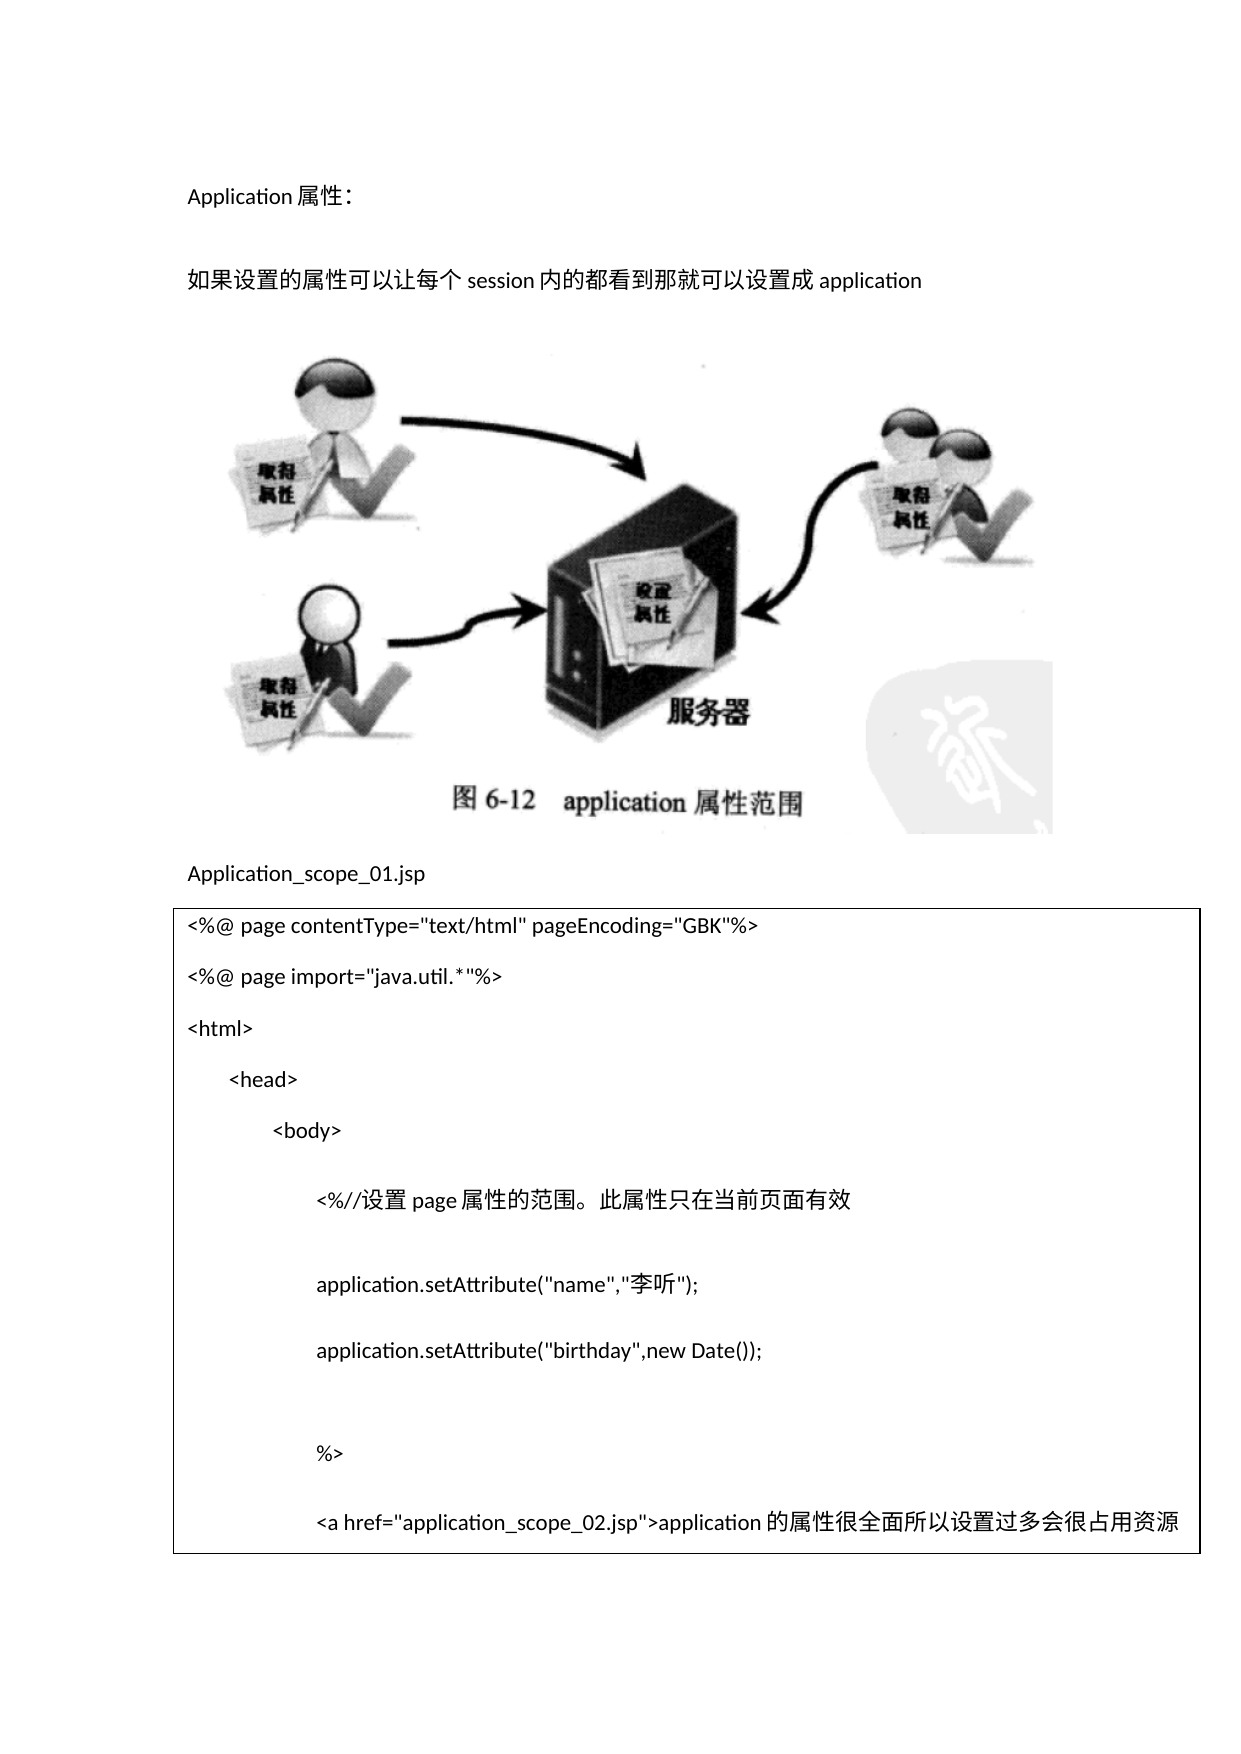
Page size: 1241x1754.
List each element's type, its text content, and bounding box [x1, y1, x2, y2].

text 如果设置的属性可以让每个session内的都看到那就可以设置成application [187, 246, 1053, 354]
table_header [174, 909, 1199, 1553]
text Application_scope_01.jsp [187, 857, 1053, 889]
picture [187, 354, 1053, 834]
text Application属性： [187, 162, 1053, 227]
